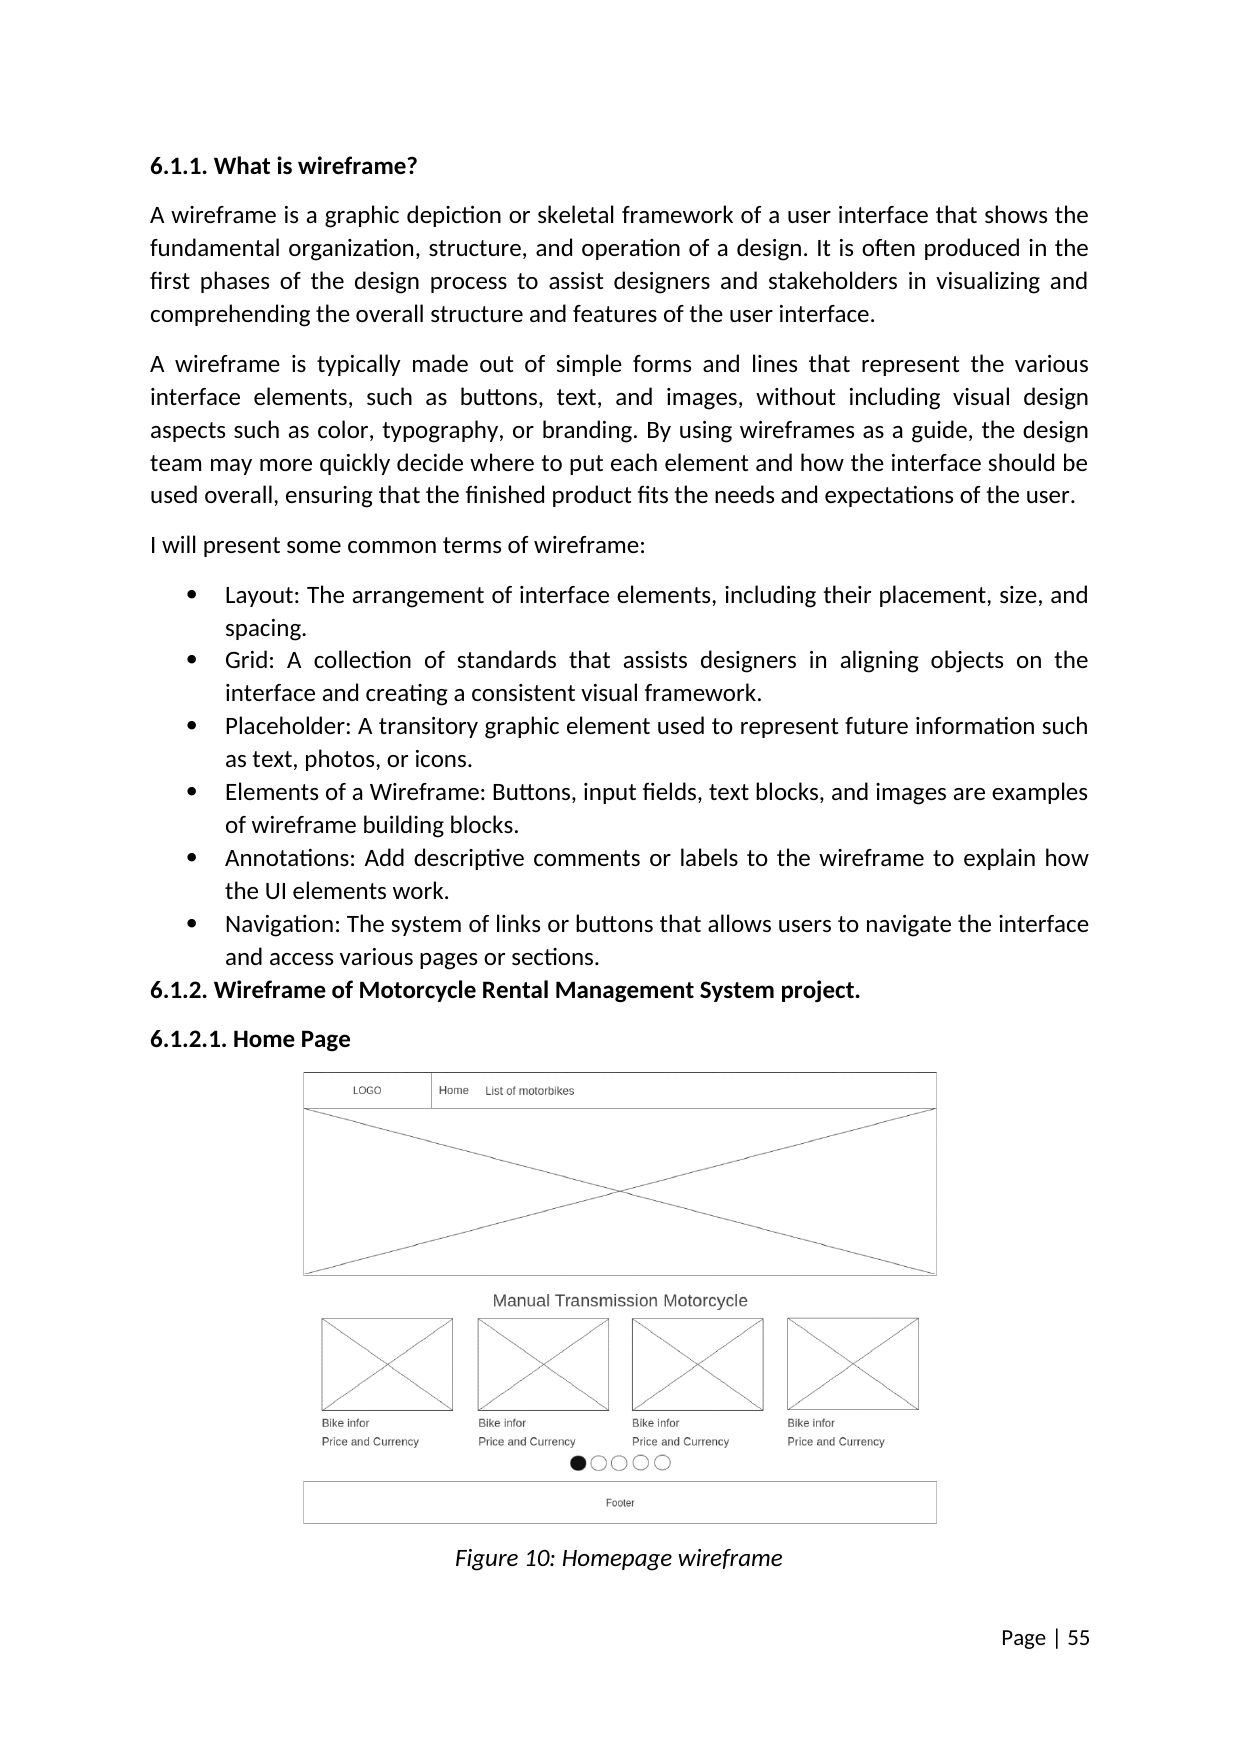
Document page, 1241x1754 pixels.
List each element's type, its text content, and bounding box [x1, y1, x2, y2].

text 6.1.1. What is wireframe? [150, 150, 1090, 181]
text Figure 10: Homepage wireframe [150, 1542, 1090, 1572]
list Placeholder: A transitory graphic element used to represent future information such as text, photos, or icons. [187, 710, 1090, 774]
text 6.1.2.1. Home Page [150, 1023, 1090, 1054]
list Navigation: The system of links or buttons that allows users to navigate the interface and access various pages or sections. [187, 908, 1090, 971]
text A wireframe is a graphic depiction or skeletal framework of a user interface that shows the fundamental organization, structure, and operation of a design. It is often produced in the first phases of the design process to assist designers and stakeholders in visualizing and comprehending the overall structure and features of the user interface. [150, 199, 1090, 329]
list Annotations: Add descriptive comments or labels to the wireframe to explain how the UI elements work. [187, 842, 1090, 906]
picture [303, 1072, 937, 1524]
list Elements of a Wireframe: Buttons, input fields, text blocks, and images are examples of wireframe building blocks. [187, 776, 1090, 840]
text A wireframe is typically made out of simple forms and lines that represent the various interface elements, such as buttons, text, and images, without including visual design aspects such as color, typography, or branding. By using wireframes as a guide, the design team may more quickly decide where to put each element and how the interface should be used overall, ensuring that the finished product fits the needs and expectations of the user. [150, 348, 1090, 510]
list Grid: A collection of standards that assists designers in aligning objects on the interface and creating a consistent visual framework. [187, 644, 1090, 708]
text I will present some common terms of wireframe: [150, 529, 1090, 560]
list Layout: The arrangement of interface elements, including their placement, size, and spacing. [187, 579, 1090, 642]
text 6.1.2. Wireframe of Motorcycle Rental Management System project. [150, 974, 1090, 1004]
